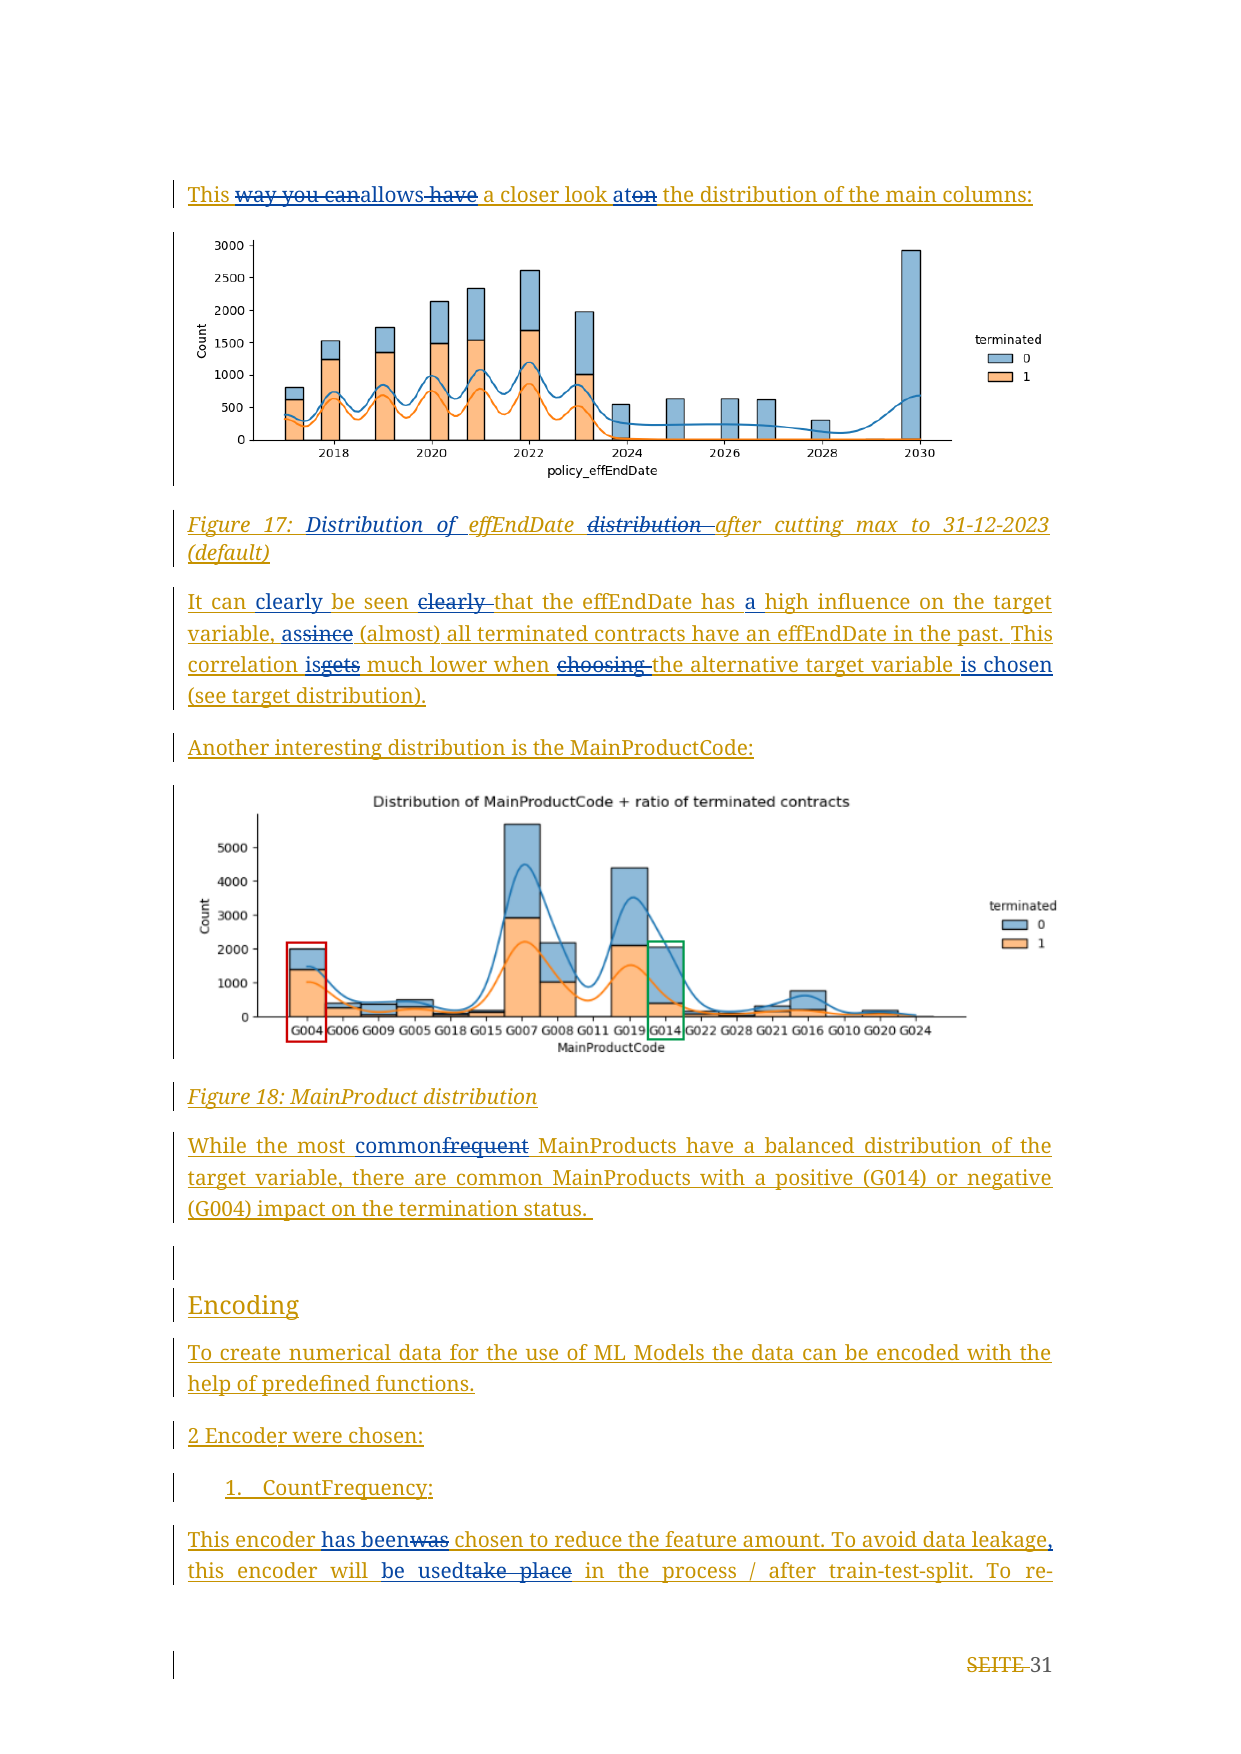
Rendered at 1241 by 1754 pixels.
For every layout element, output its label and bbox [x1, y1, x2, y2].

picture [187, 785, 1078, 1059]
picture [187, 232, 1053, 486]
